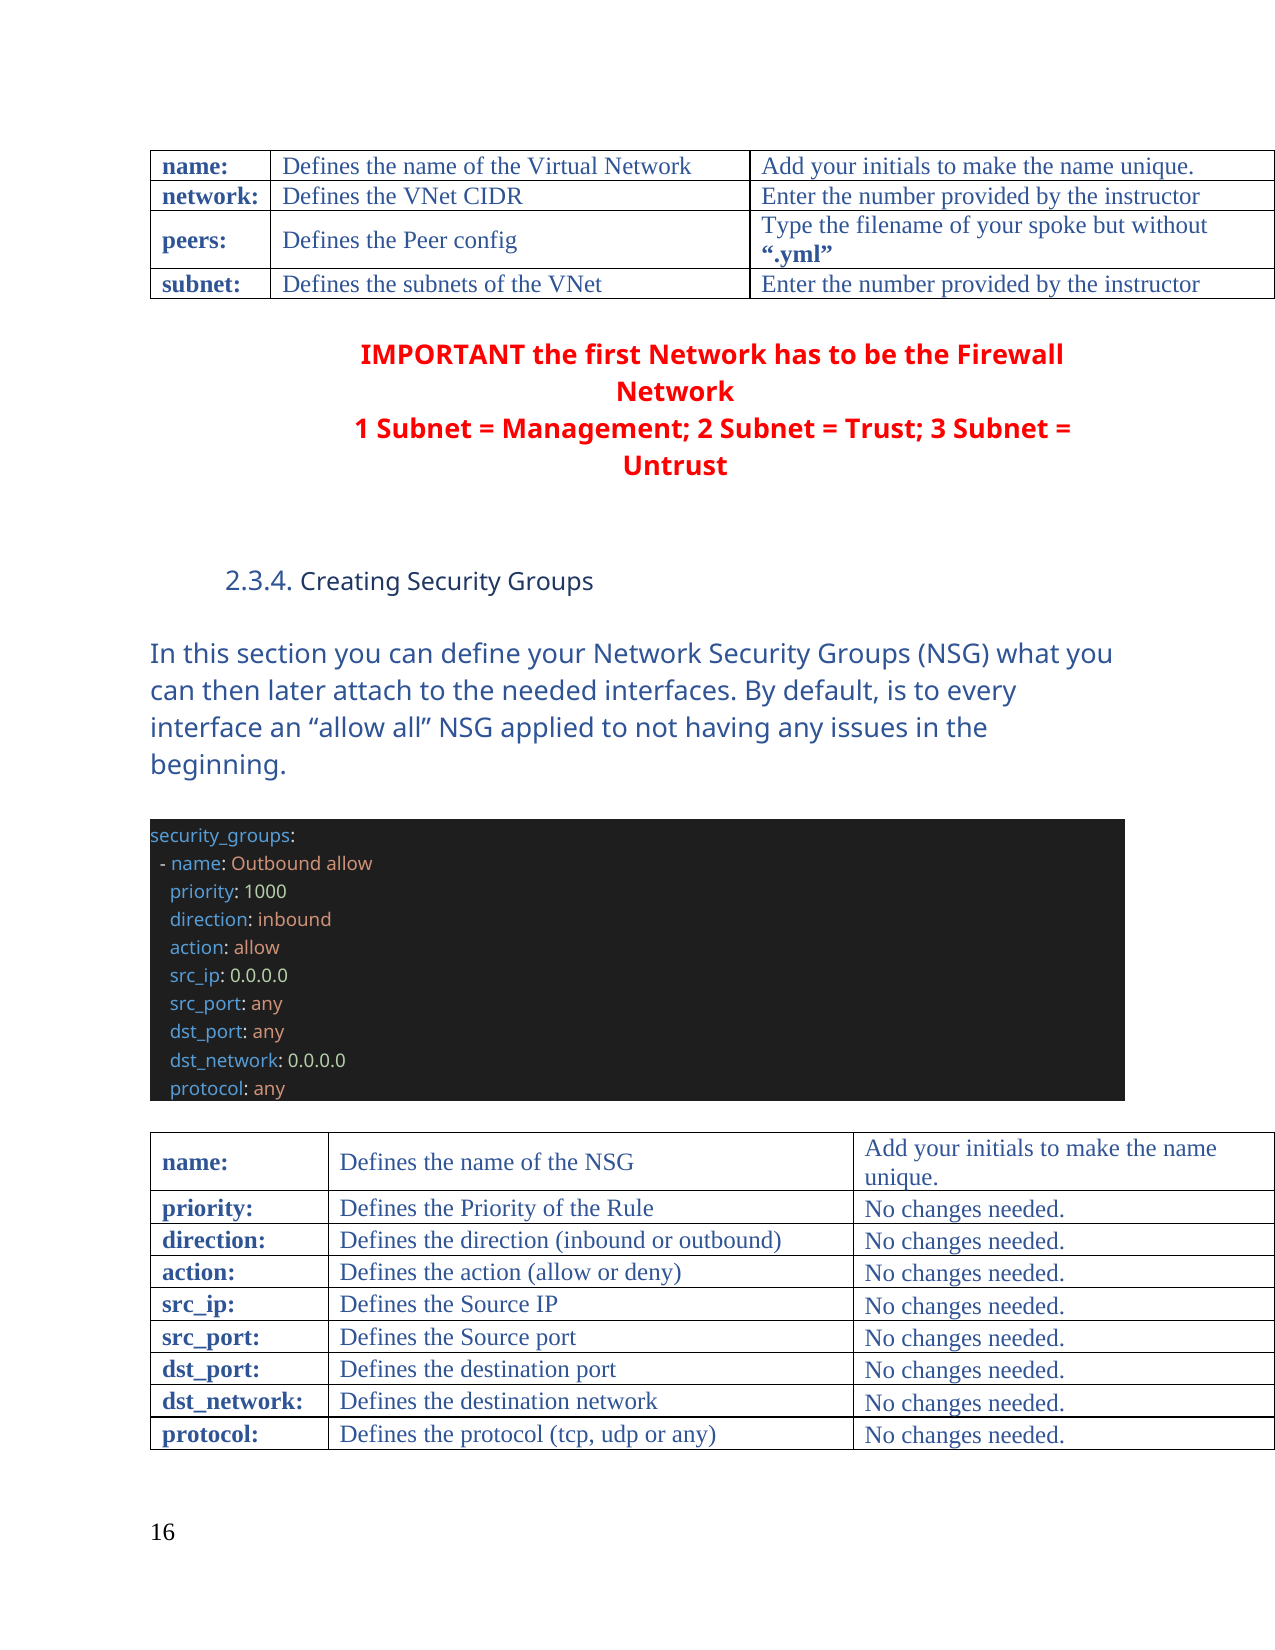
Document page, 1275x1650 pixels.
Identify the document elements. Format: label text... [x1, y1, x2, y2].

table_cell Enter the number provided by the instructor [751, 181, 1274, 209]
text 1 Subnet = Management; 2 Subnet = Trust; 3 Subnet = Untrust [225, 409, 1125, 483]
table_cell No changes needed. [854, 1353, 1274, 1384]
table_cell Defines the VNet CIDR [271, 181, 749, 209]
table_header Defines the name of the NSG [329, 1133, 853, 1190]
table_cell action: [151, 1256, 328, 1287]
table_cell Defines the direction (inbound or outbound) [329, 1224, 853, 1255]
table_cell src_ip: [151, 1288, 328, 1319]
text src_port: any [150, 988, 1125, 1016]
table_header Add your initials to make the name unique. [854, 1133, 1274, 1190]
table_cell dst_network: [151, 1385, 328, 1416]
table_cell src_port: [151, 1321, 328, 1352]
table_cell Defines the Priority of the Rule [329, 1191, 853, 1223]
text security_groups: [150, 819, 1125, 847]
text IMPORTANT the first Network has to be the Firewall Network [225, 336, 1125, 409]
table_header name: [151, 1133, 328, 1190]
text src_ip: 0.0.0.0 [150, 960, 1125, 988]
table_cell Type the filename of your spoke but without “.yml” [751, 211, 1274, 268]
table_cell Defines the Source port [329, 1321, 853, 1352]
table_header name: [151, 151, 270, 180]
subtitle Creating Security Groups [225, 561, 1125, 598]
table_cell Defines the Peer config [271, 211, 749, 268]
table_cell priority: [151, 1191, 328, 1223]
table_cell Defines the Source IP [329, 1288, 853, 1319]
table_cell protocol: [151, 1418, 328, 1449]
table_cell Enter the number provided by the instructor [751, 269, 1274, 298]
table_cell Defines the destination network [329, 1385, 853, 1416]
table_header Defines the name of the Virtual Network [271, 151, 749, 180]
table_cell No changes needed. [854, 1418, 1274, 1449]
table_cell Defines the action (allow or deny) [329, 1256, 853, 1287]
table_cell No changes needed. [854, 1256, 1274, 1287]
table_cell No changes needed. [854, 1288, 1274, 1319]
table_cell No changes needed. [854, 1224, 1274, 1255]
table_cell dst_port: [151, 1353, 328, 1384]
text - name: Outbound allow [150, 847, 1125, 876]
text In this section you can define your Network Security Groups (NSG) what you can then later attach to the needed interfaces. By default, is to every interface an “allow all” NSG applied to not having any issues in the beginning. [150, 635, 1125, 782]
table_cell No changes needed. [854, 1191, 1274, 1223]
table_cell Defines the destination port [329, 1353, 853, 1384]
table_cell network: [151, 181, 270, 209]
table_cell No changes needed. [854, 1321, 1274, 1352]
text priority: 1000 [150, 876, 1125, 904]
table_cell Defines the subnets of the VNet [271, 269, 749, 298]
table_cell peers: [151, 211, 270, 268]
text protocol: any [150, 1072, 1125, 1101]
table_cell Defines the protocol (tcp, udp or any) [329, 1418, 853, 1449]
text direction: inbound [150, 904, 1125, 932]
table_cell No changes needed. [854, 1385, 1274, 1416]
table_header Add your initials to make the name unique. [751, 151, 1274, 180]
table_cell subnet: [151, 269, 270, 298]
text dst_port: any [150, 1016, 1125, 1044]
table_cell direction: [151, 1224, 328, 1255]
text action: allow [150, 932, 1125, 960]
text dst_network: 0.0.0.0 [150, 1044, 1125, 1072]
